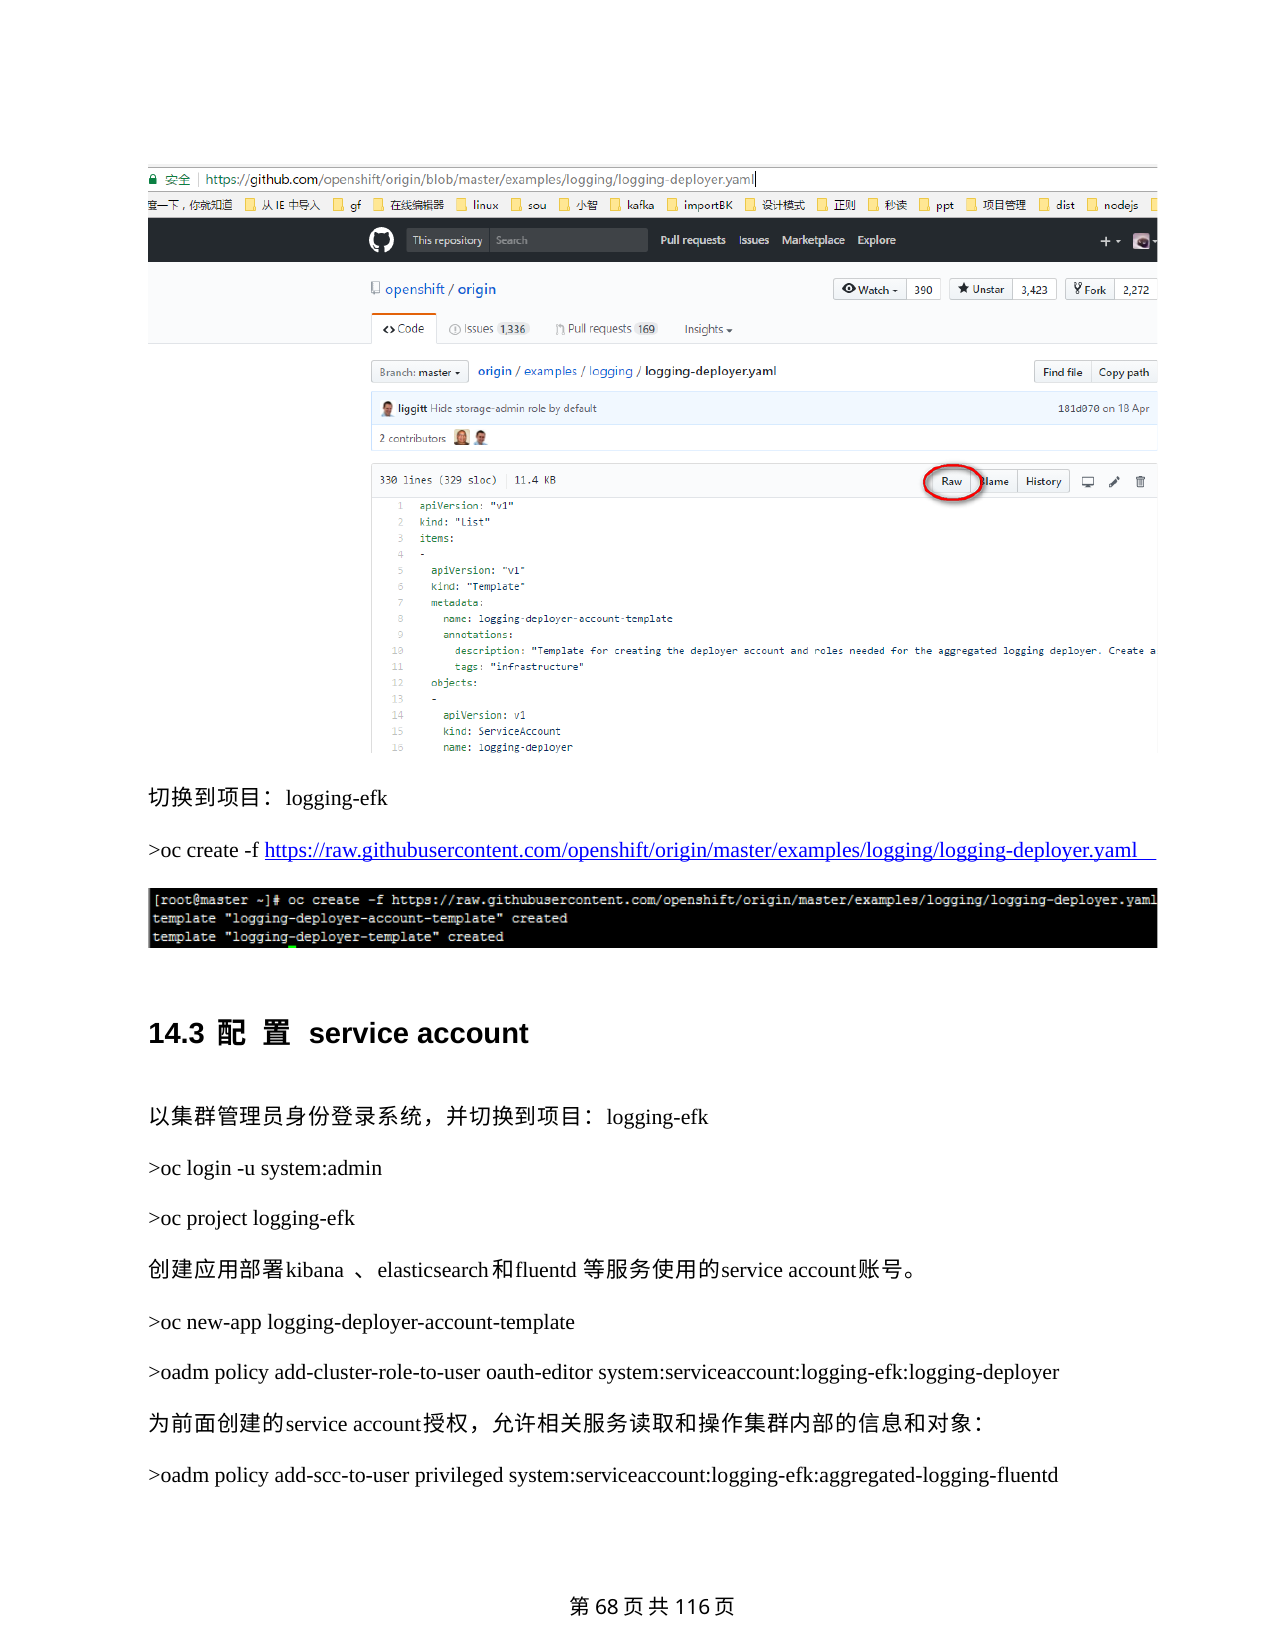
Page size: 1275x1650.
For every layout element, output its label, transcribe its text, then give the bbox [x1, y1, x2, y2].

text >oc login -u system:admin [148, 1149, 1156, 1187]
text >oadm policy add-cluster-role-to-user oauth-editor system:serviceaccount:logging-efk:logging-deployer [148, 1353, 1156, 1390]
text 创建应用部署kibana、elasticsearch和fluentd等服务使用的service account账号。 [148, 1249, 1156, 1287]
subtitle 配置service account [148, 993, 1156, 1068]
text 切换到项目：logging-efk [148, 777, 1156, 815]
picture [148, 164, 1158, 753]
text 为前面创建的service account授权，允许相关服务读取和操作集群内部的信息和对象： [148, 1403, 1156, 1440]
text >oadm policy add-scc-to-user privileged system:serviceaccount:logging-efk:aggregated-logging-fluentd [148, 1456, 1156, 1494]
text 以集群管理员身份登录系统，并切换到项目：logging-efk [148, 1096, 1156, 1133]
text >oc project logging-efk [148, 1199, 1156, 1237]
text >oc create -f https://raw.githubusercontent.com/openshift/origin/master/examples/logging/logging-deployer.yaml [148, 831, 1156, 868]
text >oc new-app logging-deployer-account-template [148, 1303, 1156, 1340]
picture [148, 888, 1158, 948]
